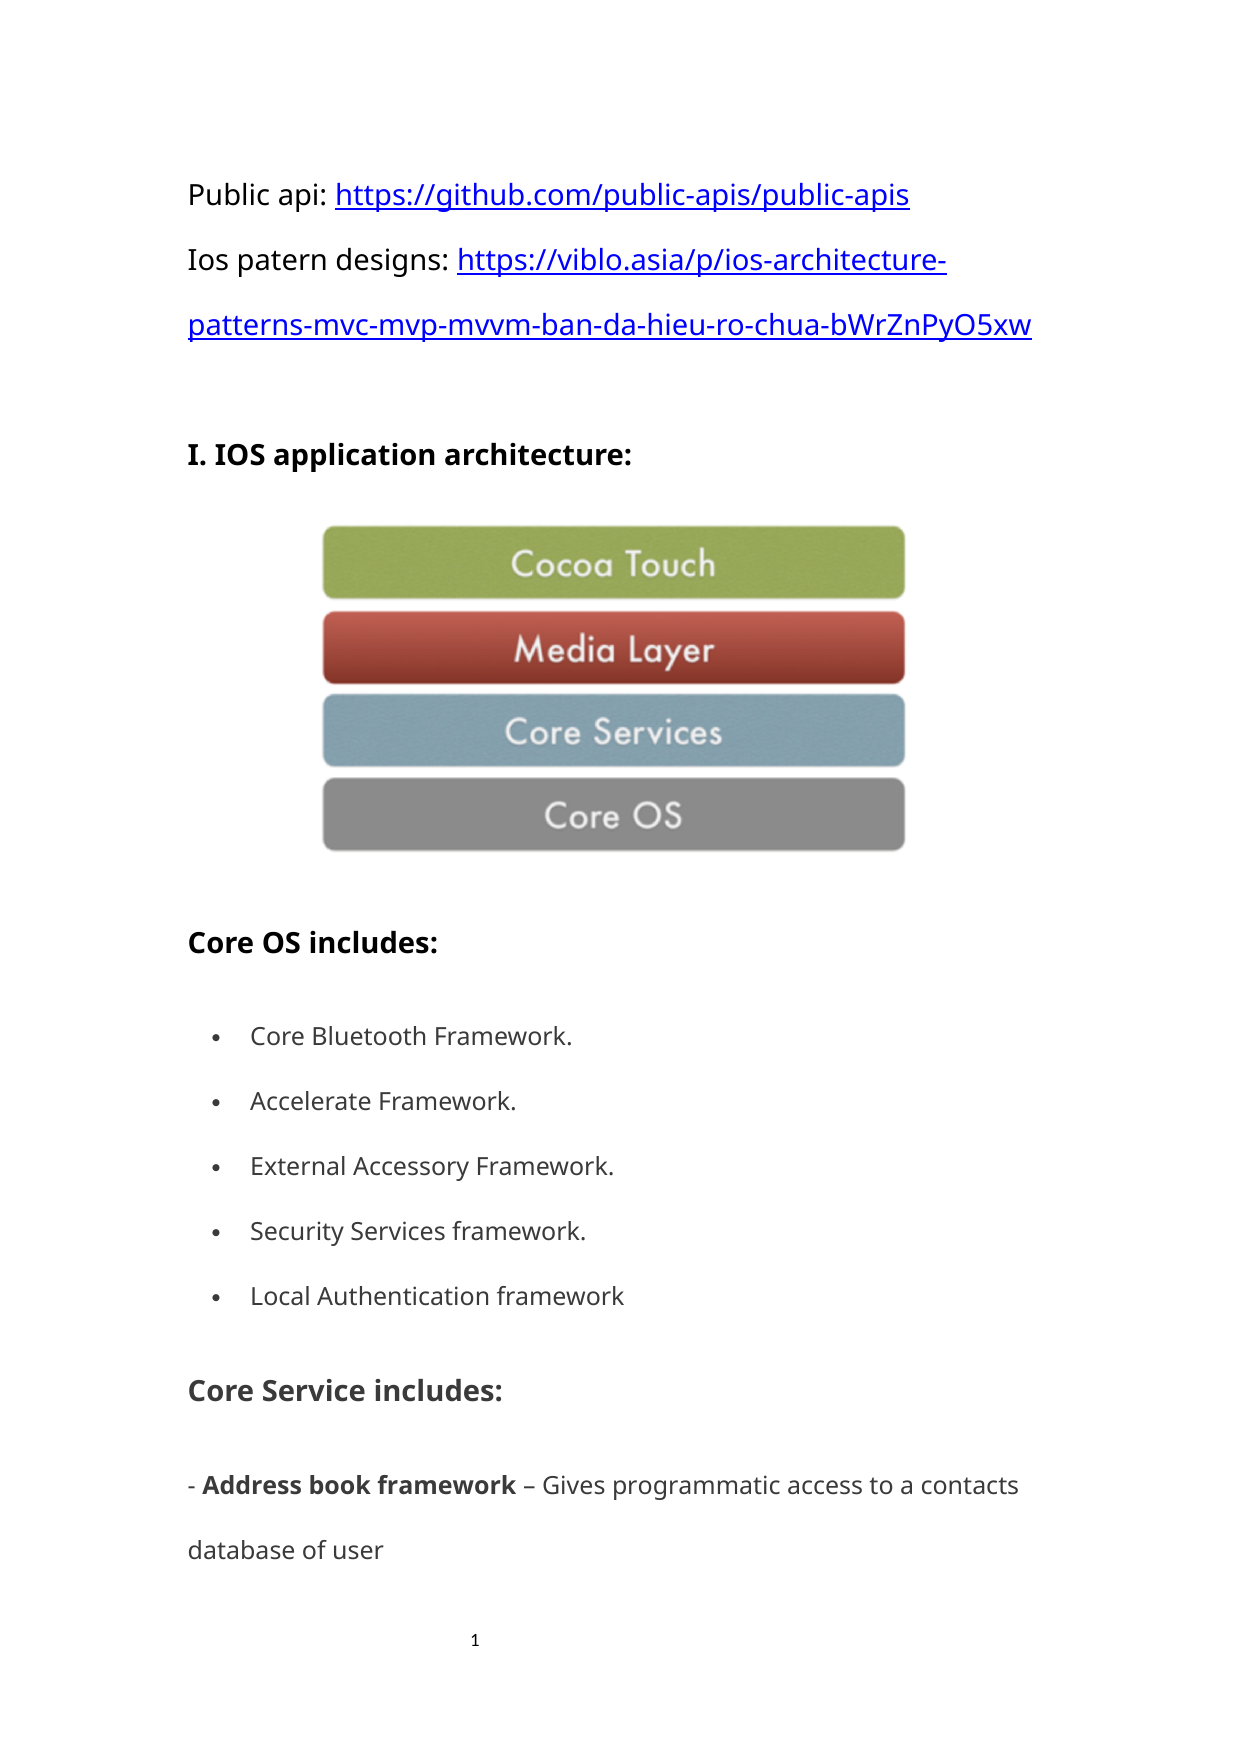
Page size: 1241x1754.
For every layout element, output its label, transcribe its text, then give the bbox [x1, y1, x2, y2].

picture [299, 487, 941, 883]
text - Address book framework – Gives programmatic access to a contacts database of user [187, 1452, 1053, 1582]
text Public api: https://github.com/public-apis/public-apis [187, 162, 1053, 227]
list External Accessory Framework. [212, 1134, 1053, 1199]
list Accelerate Framework. [212, 1069, 1053, 1134]
list Core Bluetooth Framework. [212, 1004, 1053, 1069]
list Security Services framework. [212, 1199, 1053, 1264]
list Core Service includes: [187, 1358, 1053, 1423]
list Local Authentication framework [212, 1264, 1053, 1329]
text Ios patern designs: https://viblo.asia/p/ios-architecture-patterns-mvc-mvp-mvvm-ban-da-hieu-ro-chua-bWrZnPyO5xw [187, 227, 1053, 357]
text I. IOS application architecture: [187, 422, 1053, 487]
text Core OS includes: [187, 909, 1053, 974]
